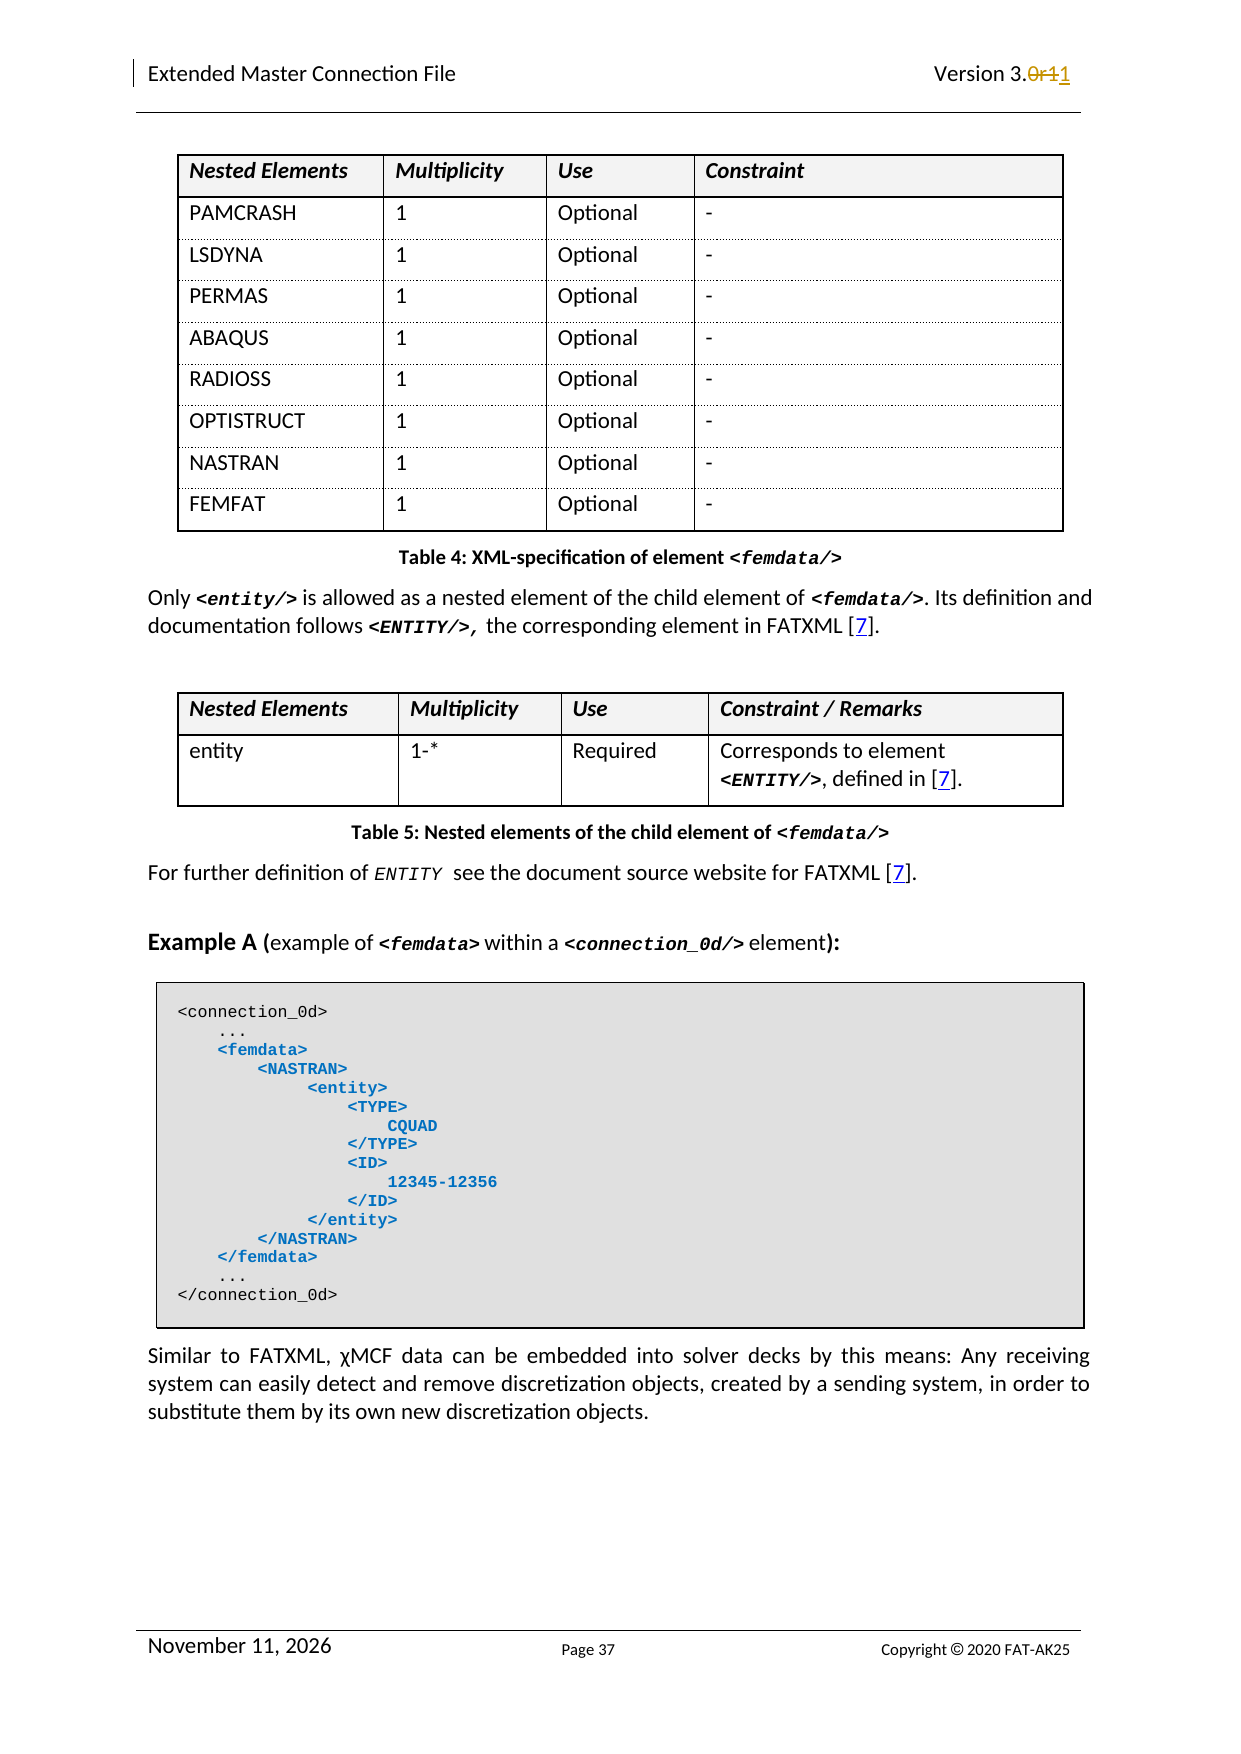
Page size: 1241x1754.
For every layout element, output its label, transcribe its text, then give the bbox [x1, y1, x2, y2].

text Example A (example of <femdata> within a <connection_0d/> element): [148, 926, 1092, 957]
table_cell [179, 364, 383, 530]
text </connection_0d> [157, 1284, 1083, 1302]
text <entity> [157, 1076, 1083, 1095]
text <femdata> [157, 1038, 1083, 1057]
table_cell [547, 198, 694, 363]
text Only <entity/> is allowed as a nested element of the child element of <femdata/>. Its definition and documentation follows <ENTITY/>, the corresponding element in FATXML [7]. [148, 583, 1092, 639]
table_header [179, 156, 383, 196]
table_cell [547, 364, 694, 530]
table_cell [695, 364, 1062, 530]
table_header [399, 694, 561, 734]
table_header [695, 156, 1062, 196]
text <ID> [157, 1152, 1083, 1171]
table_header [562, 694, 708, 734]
text </entity> [157, 1208, 1083, 1227]
text <TYPE> [157, 1095, 1083, 1114]
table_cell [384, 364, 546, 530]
text </ID> [157, 1189, 1083, 1208]
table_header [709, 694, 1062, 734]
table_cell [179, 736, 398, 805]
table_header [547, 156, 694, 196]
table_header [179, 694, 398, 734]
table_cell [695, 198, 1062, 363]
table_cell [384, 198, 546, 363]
text Table 4: XML-specification of element <femdata/> [148, 544, 1092, 570]
text </TYPE> [157, 1133, 1083, 1152]
text Table 5: Nested elements of the child element of <femdata/> [148, 819, 1092, 845]
text ... [157, 1265, 1083, 1284]
text For further definition of ENTITY see the document source website for FATXML [7]. [148, 858, 1092, 886]
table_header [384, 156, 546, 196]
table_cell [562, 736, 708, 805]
text Similar to FATXML, χMCF data can be embedded into solver decks by this means: Any receiving system can easily detect and remove discretization objects, created by a sending system, in order to substitute them by its own new discretization objects. [148, 1341, 1092, 1425]
text 12345-12356 [157, 1171, 1083, 1189]
text </NASTRAN> [157, 1227, 1083, 1246]
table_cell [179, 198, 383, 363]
text </femdata> [157, 1246, 1083, 1265]
text CQUAD [157, 1114, 1083, 1133]
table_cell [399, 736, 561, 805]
text <connection_0d> [157, 1001, 1083, 1020]
text <NASTRAN> [157, 1057, 1083, 1076]
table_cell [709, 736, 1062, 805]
text ... [157, 1020, 1083, 1038]
